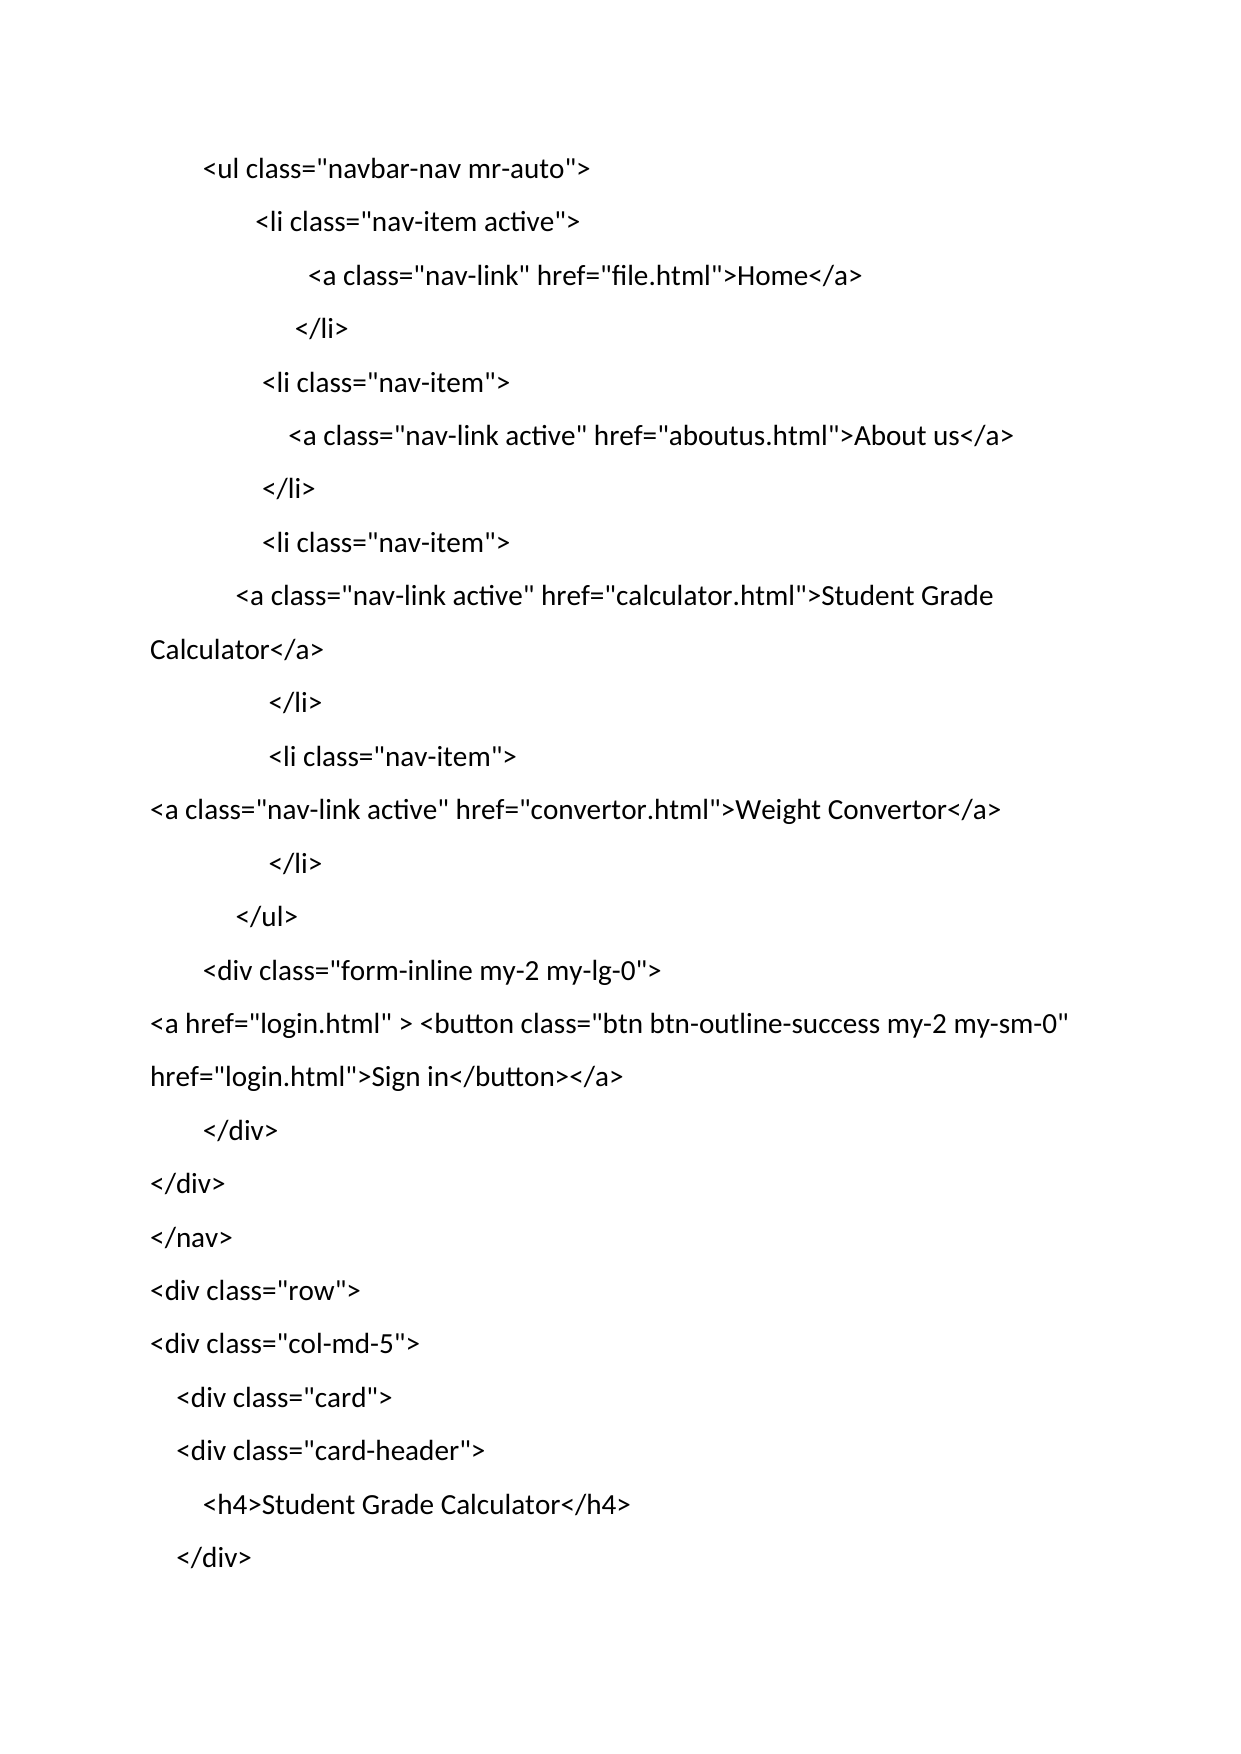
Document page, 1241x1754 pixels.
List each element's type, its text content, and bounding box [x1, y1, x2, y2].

text <a href="login.html" > <button class="btn btn-outline-success my-2 my-sm-0" href="login.html">Sign in</button></a> [150, 1005, 1090, 1094]
text </li> [150, 310, 1090, 346]
text <a class="nav-link active" href="aboutus.html">About us</a> [150, 417, 1090, 453]
text </nav> [150, 1219, 1090, 1254]
text <li class="nav-item"> [150, 364, 1090, 399]
text <a class="nav-link" href="file.html">Home</a> [150, 257, 1090, 292]
text <div class="form-inline my-2 my-lg-0"> [150, 952, 1090, 987]
text </div> [150, 1539, 1090, 1575]
text <h4>Student Grade Calculator</h4> [150, 1486, 1090, 1522]
text </li> [150, 845, 1090, 880]
text </ul> [150, 898, 1090, 934]
text </li> [150, 684, 1090, 720]
text <li class="nav-item"> [150, 524, 1090, 560]
text <div class="col-md-5"> [150, 1326, 1090, 1361]
text <div class="row"> [150, 1272, 1090, 1308]
text <div class="card"> [150, 1379, 1090, 1415]
text <div class="card-header"> [150, 1432, 1090, 1468]
text <a class="nav-link active" href="convertor.html">Weight Convertor</a> [150, 791, 1090, 827]
text <ul class="navbar-nav mr-auto"> [150, 150, 1090, 186]
text </li> [150, 471, 1090, 506]
text </div> [150, 1165, 1090, 1201]
text <li class="nav-item"> [150, 738, 1090, 773]
text <li class="nav-item active"> [150, 203, 1090, 239]
text </div> [150, 1112, 1090, 1147]
text <a class="nav-link active" href="calculator.html">Student Grade Calculator</a> [150, 577, 1090, 667]
